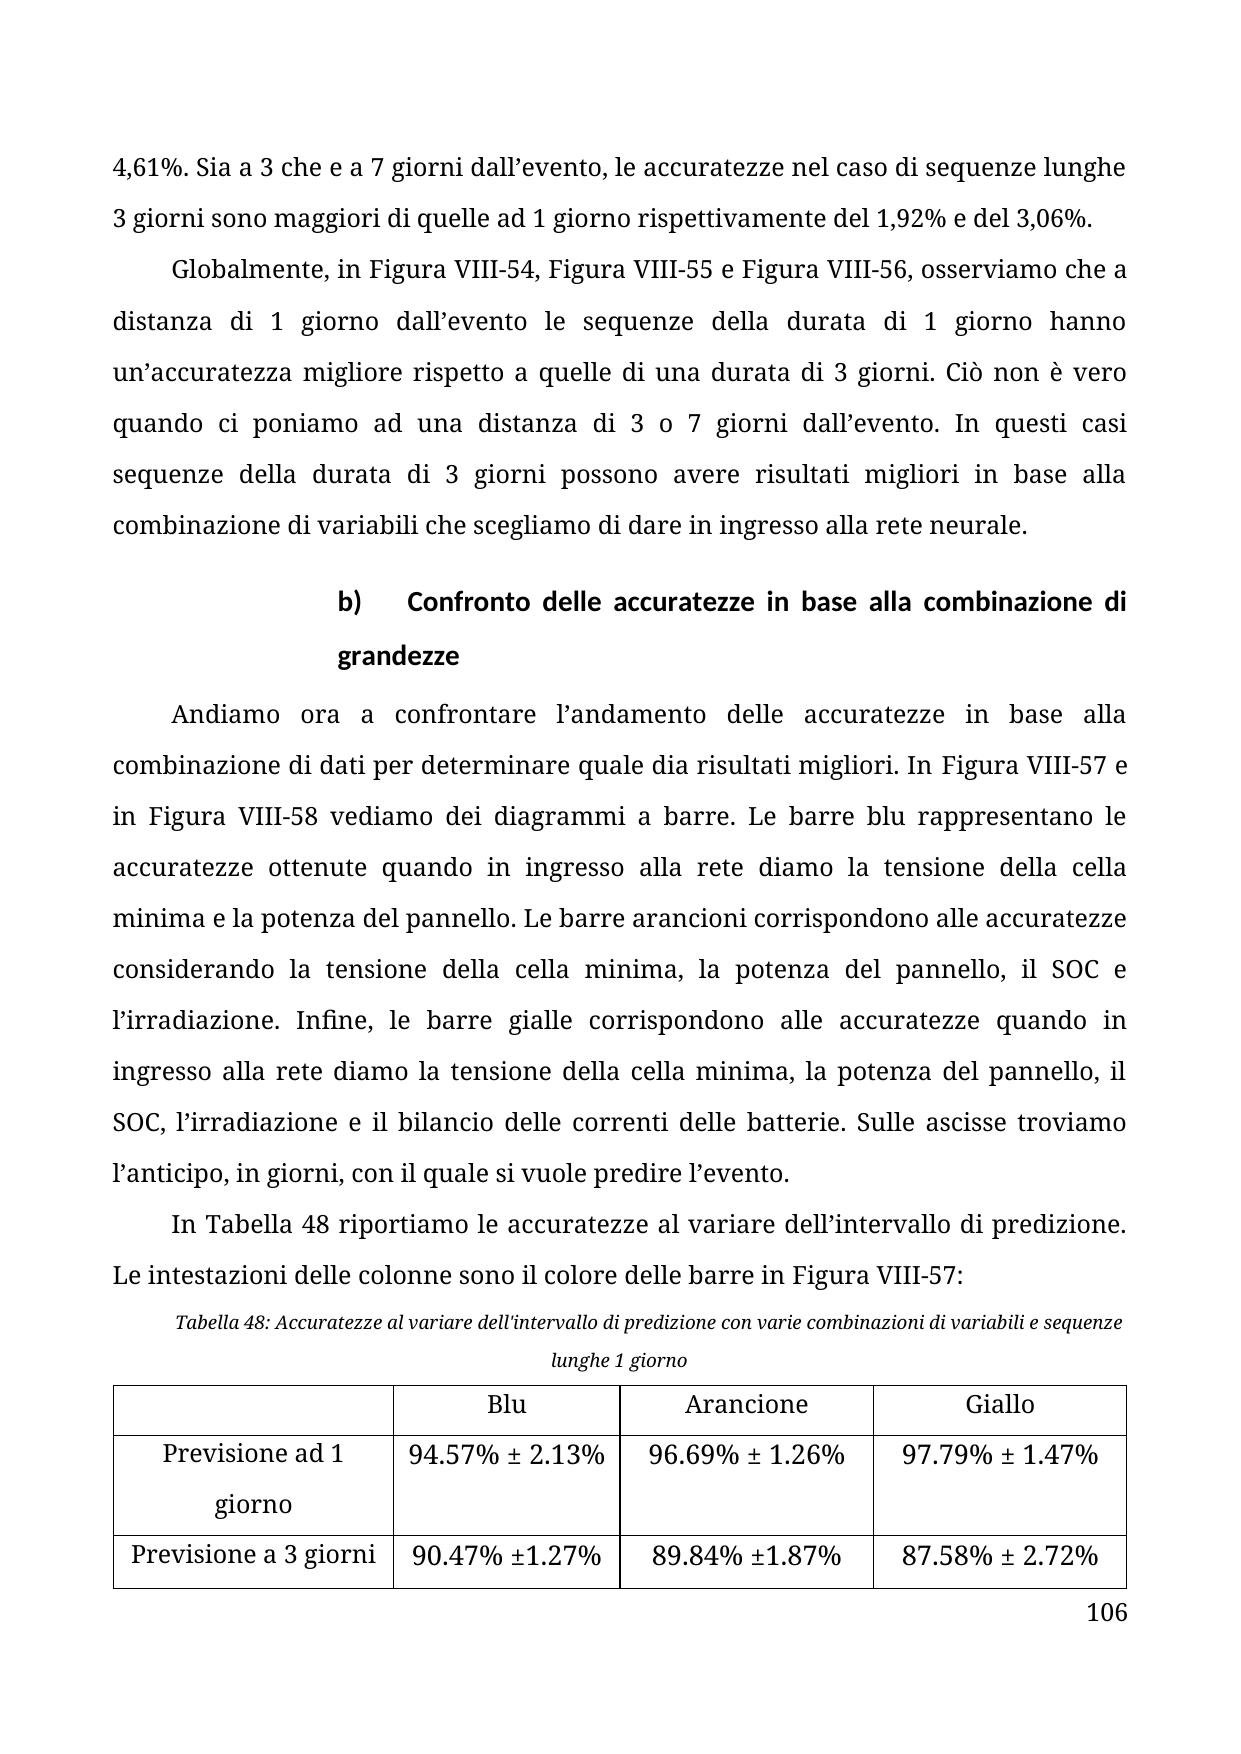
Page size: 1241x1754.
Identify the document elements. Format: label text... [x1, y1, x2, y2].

subtitle Confronto delle accuratezze in base alla combinazione di grandezze [337, 583, 1128, 672]
table_cell 87.58% ± 2.72% [874, 1536, 1126, 1587]
table_header Blu [394, 1386, 619, 1435]
table_cell 94.57% ± 2.13% [394, 1436, 619, 1535]
table_cell 96.69% ± 1.26% [621, 1436, 873, 1535]
table_cell 89.84% ±1.87% [621, 1536, 873, 1587]
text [112, 150, 1128, 235]
table_header [114, 1386, 393, 1435]
table_header Arancione [621, 1386, 873, 1435]
table_cell Previsione a 3 giorni [114, 1536, 393, 1587]
table_cell 97.79% ± 1.47% [874, 1436, 1126, 1535]
table_cell 90.47% ±1.27% [394, 1536, 619, 1587]
text Tabella 48: Accuratezze al variare dell'intervallo di predizione con varie combinazioni di variabili e sequenze lunghe 1 giorno [112, 1309, 1128, 1373]
table_header Giallo [874, 1386, 1126, 1435]
table_cell Previsione ad 1 giorno [114, 1436, 393, 1535]
